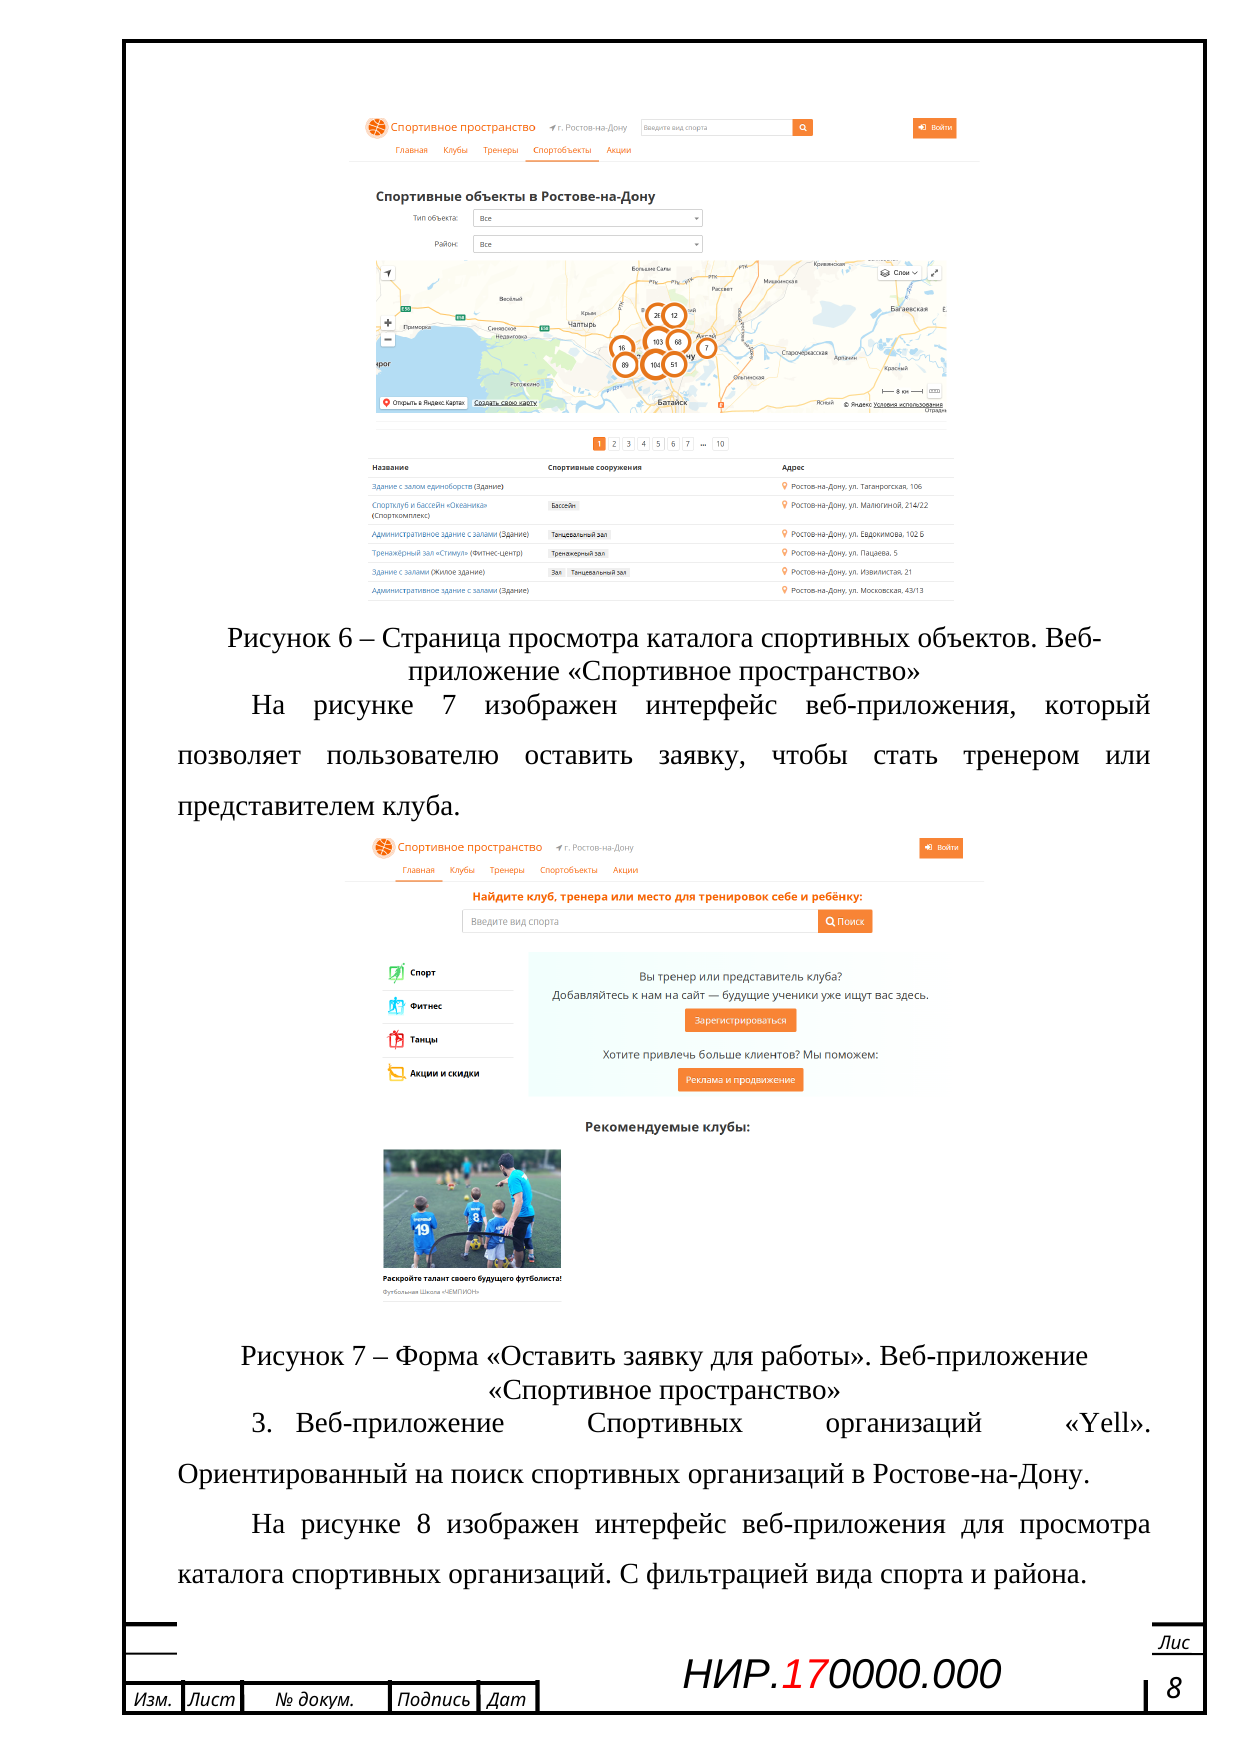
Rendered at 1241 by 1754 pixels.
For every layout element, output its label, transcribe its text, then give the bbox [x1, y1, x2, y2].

text На рисунке 8 изображен интерфейс веб-приложения для просмотра каталога спортивных организаций. С фильтрацией вида спорта и района. [177, 1506, 1152, 1590]
text На рисунке 7 изображен интерфейс веб-приложения, который позволяет пользователю оставить заявку, чтобы стать тренером или представителем клуба. [177, 687, 1152, 821]
text Рисунок 6 – Страница просмотра каталога спортивных объектов. Веб-приложение «Спортивное пространство» [177, 620, 1152, 687]
text Рисунок 7 – Форма «Оставить заявку для работы». Веб-приложение «Спортивное пространство» [177, 1338, 1152, 1405]
picture [344, 838, 985, 1322]
picture [349, 118, 980, 604]
list Веб-приложение Спортивных организаций «Yell». Ориентированный на поиск спортивных организаций в Ростове-на-Дону. [177, 1405, 1152, 1489]
